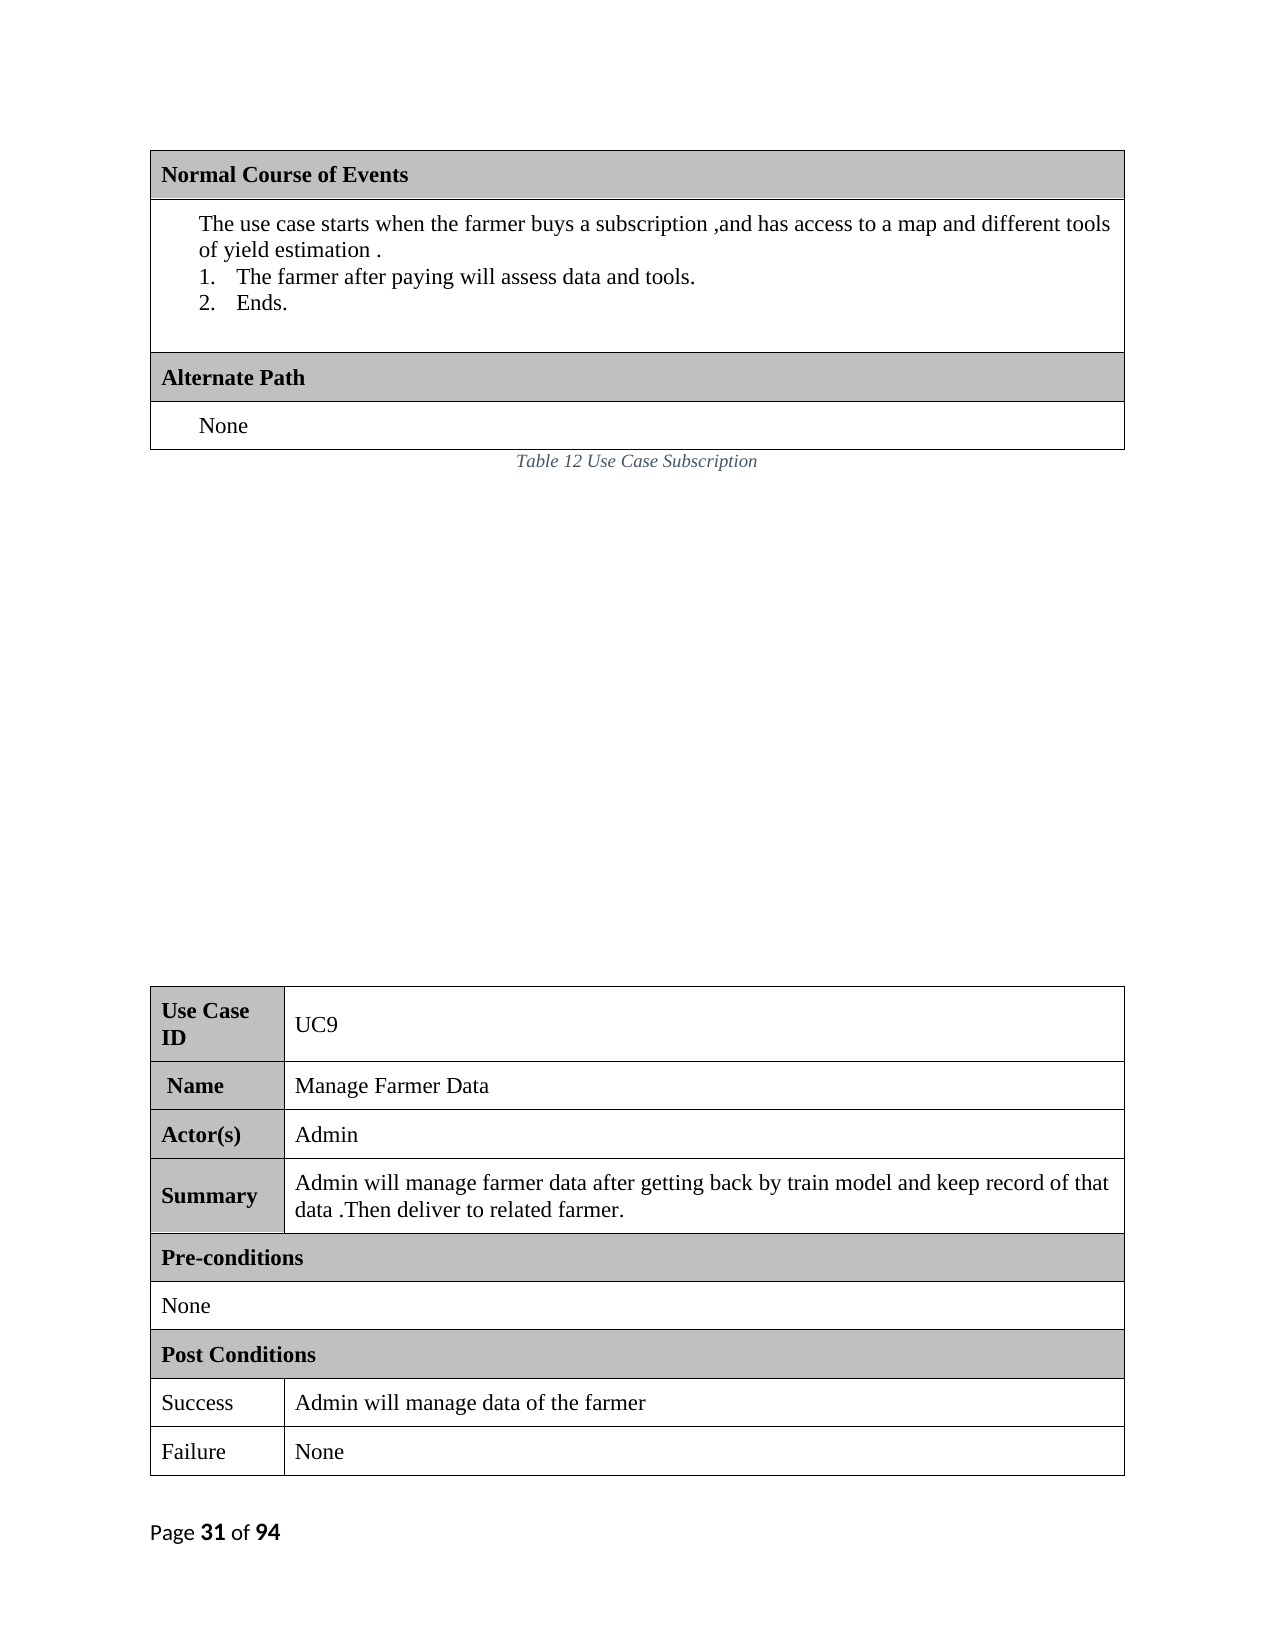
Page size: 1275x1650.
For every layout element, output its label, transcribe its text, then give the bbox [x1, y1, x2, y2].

table_cell Admin [285, 1110, 1124, 1158]
table_cell Admin will manage data of the farmer [285, 1379, 1124, 1426]
table_cell Admin will manage farmer data after getting back by train model and keep record of that data .Then deliver to related farmer. [285, 1159, 1124, 1232]
table_cell The use case starts when the farmer buys a subscription ,and has access to a map and different tools of yield estimation . The farmer after paying will assess data and tools. Ends. [151, 200, 1124, 352]
table_header UC9 [285, 987, 1124, 1061]
table_cell Manage Farmer Data [285, 1062, 1124, 1109]
table_cell Post Conditions [151, 1330, 1124, 1378]
table_cell Name [151, 1062, 284, 1109]
table_header Use Case ID [151, 987, 284, 1061]
table_cell Success [151, 1379, 284, 1426]
table_cell Failure [151, 1427, 284, 1475]
table_cell Alternate Path [151, 353, 1124, 401]
table_cell Pre-conditions [151, 1234, 1124, 1281]
table_cell None [285, 1427, 1124, 1475]
table_cell None [151, 402, 1124, 449]
table_cell Summary [151, 1159, 284, 1232]
text Table 12 Use Case Subscription [150, 450, 1125, 472]
table_cell Actor(s) [151, 1110, 284, 1158]
table_cell None [151, 1282, 1124, 1329]
table_cell Normal Course of Events [151, 151, 1124, 198]
